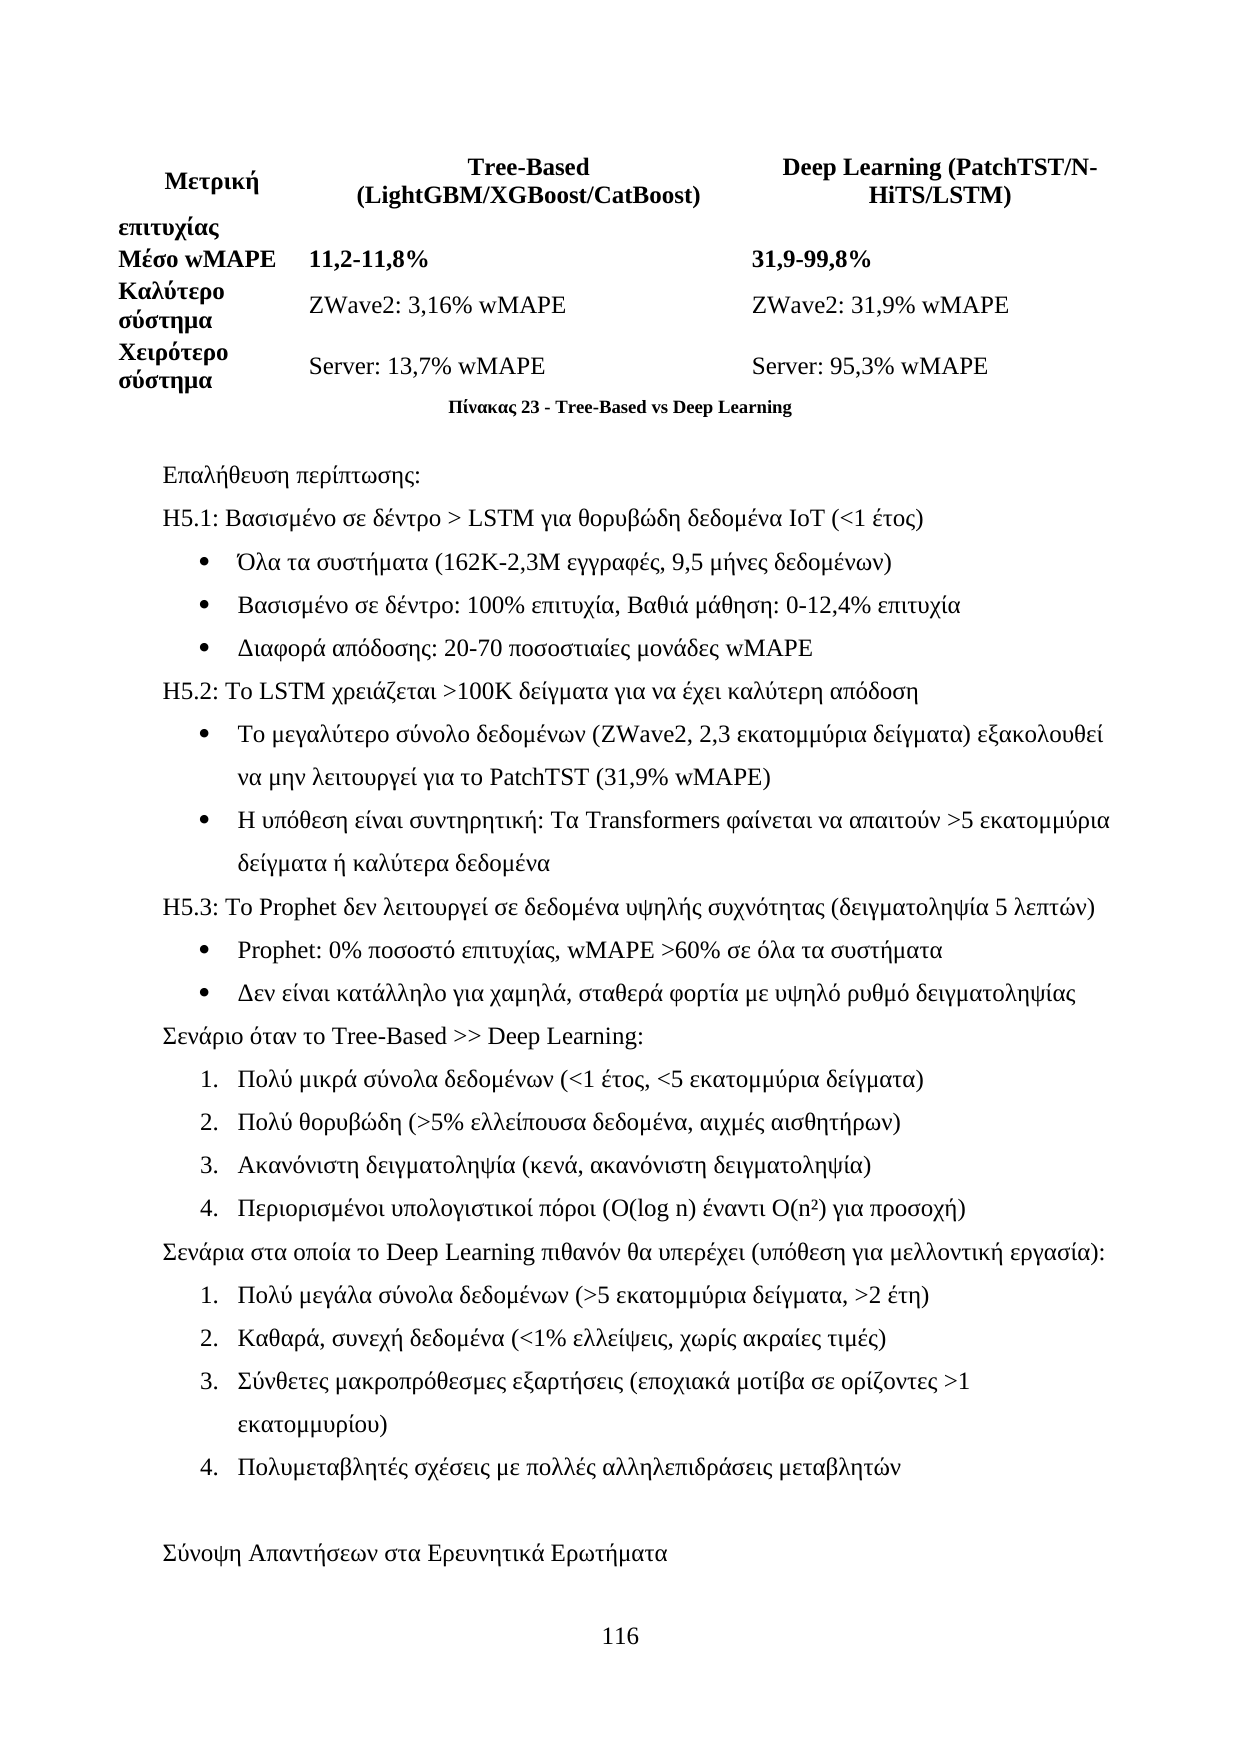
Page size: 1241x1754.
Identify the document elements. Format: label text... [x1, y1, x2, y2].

list Καθαρά, συνεχή δεδομένα (<1% ελλείψεις, χωρίς ακραίες τιμές) [200, 1323, 1122, 1352]
text Επαλήθευση περίπτωσης: [118, 460, 1122, 489]
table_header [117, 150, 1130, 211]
list Δεν είναι κατάλληλο για χαμηλά, σταθερά φορτία με υψηλό ρυθμό δειγματοληψίας [200, 978, 1122, 1007]
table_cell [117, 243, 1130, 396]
text Σύνοψη Απαντήσεων στα Ερευνητικά Ερωτήματα [118, 1538, 1122, 1567]
list Η υπόθεση είναι συντηρητική: Τα Transformers φαίνεται να απαιτούν >5 εκατομμύρια δείγματα ή καλύτερα δεδομένα [200, 805, 1122, 877]
list Πολύ μεγάλα σύνολα δεδομένων (>5 εκατομμύρια δείγματα, >2 έτη) [200, 1280, 1122, 1308]
list Σύνθετες μακροπρόθεσμες εξαρτήσεις (εποχιακά μοτίβα σε ορίζοντες >1 εκατομμυρίου) [200, 1366, 1122, 1438]
text H5.2: Το LSTM χρειάζεται >100K δείγματα για να έχει καλύτερη απόδοση [118, 676, 1122, 705]
list Το μεγαλύτερο σύνολο δεδομένων (ZWave2, 2,3 εκατομμύρια δείγματα) εξακολουθεί να μην λειτουργεί για το PatchTST (31,9% wMAPE) [200, 719, 1122, 791]
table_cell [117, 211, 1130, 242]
text Σενάρια στα οποία το Deep Learning πιθανόν θα υπερέχει (υπόθεση για μελλοντική εργασία): [118, 1237, 1122, 1265]
list Πολύ μικρά σύνολα δεδομένων (<1 έτος, <5 εκατομμύρια δείγματα) [200, 1064, 1122, 1093]
text H5.1: Βασισμένο σε δέντρο > LSTM για θορυβώδη δεδομένα IoT (<1 έτος) [118, 503, 1122, 532]
list Prophet: 0% ποσοστό επιτυχίας, wMAPE >60% σε όλα τα συστήματα [200, 935, 1122, 963]
list Βασισμένο σε δέντρο: 100% επιτυχία, Βαθιά μάθηση: 0-12,4% επιτυχία [200, 590, 1122, 618]
text Πίνακας 23 - Tree-Based vs Deep Learning [118, 396, 1122, 417]
list Όλα τα συστήματα (162K-2,3M εγγραφές, 9,5 μήνες δεδομένων) [200, 547, 1122, 575]
list Περιορισμένοι υπολογιστικοί πόροι (O(log n) έναντι O(n²) για προσοχή) [200, 1193, 1122, 1222]
list Πολυμεταβλητές σχέσεις με πολλές αλληλεπιδράσεις μεταβλητών [200, 1452, 1122, 1481]
text Σενάριο όταν το Tree-Based >> Deep Learning: [118, 1021, 1122, 1050]
list Διαφορά απόδοσης: 20-70 ποσοστιαίες μονάδες wMAPE [200, 633, 1122, 662]
list Ακανόνιστη δειγματοληψία (κενά, ακανόνιστη δειγματοληψία) [200, 1150, 1122, 1179]
text H5.3: Το Prophet δεν λειτουργεί σε δεδομένα υψηλής συχνότητας (δειγματοληψία 5 λεπτών) [118, 892, 1122, 920]
list Πολύ θορυβώδη (>5% ελλείπουσα δεδομένα, αιχμές αισθητήρων) [200, 1107, 1122, 1136]
